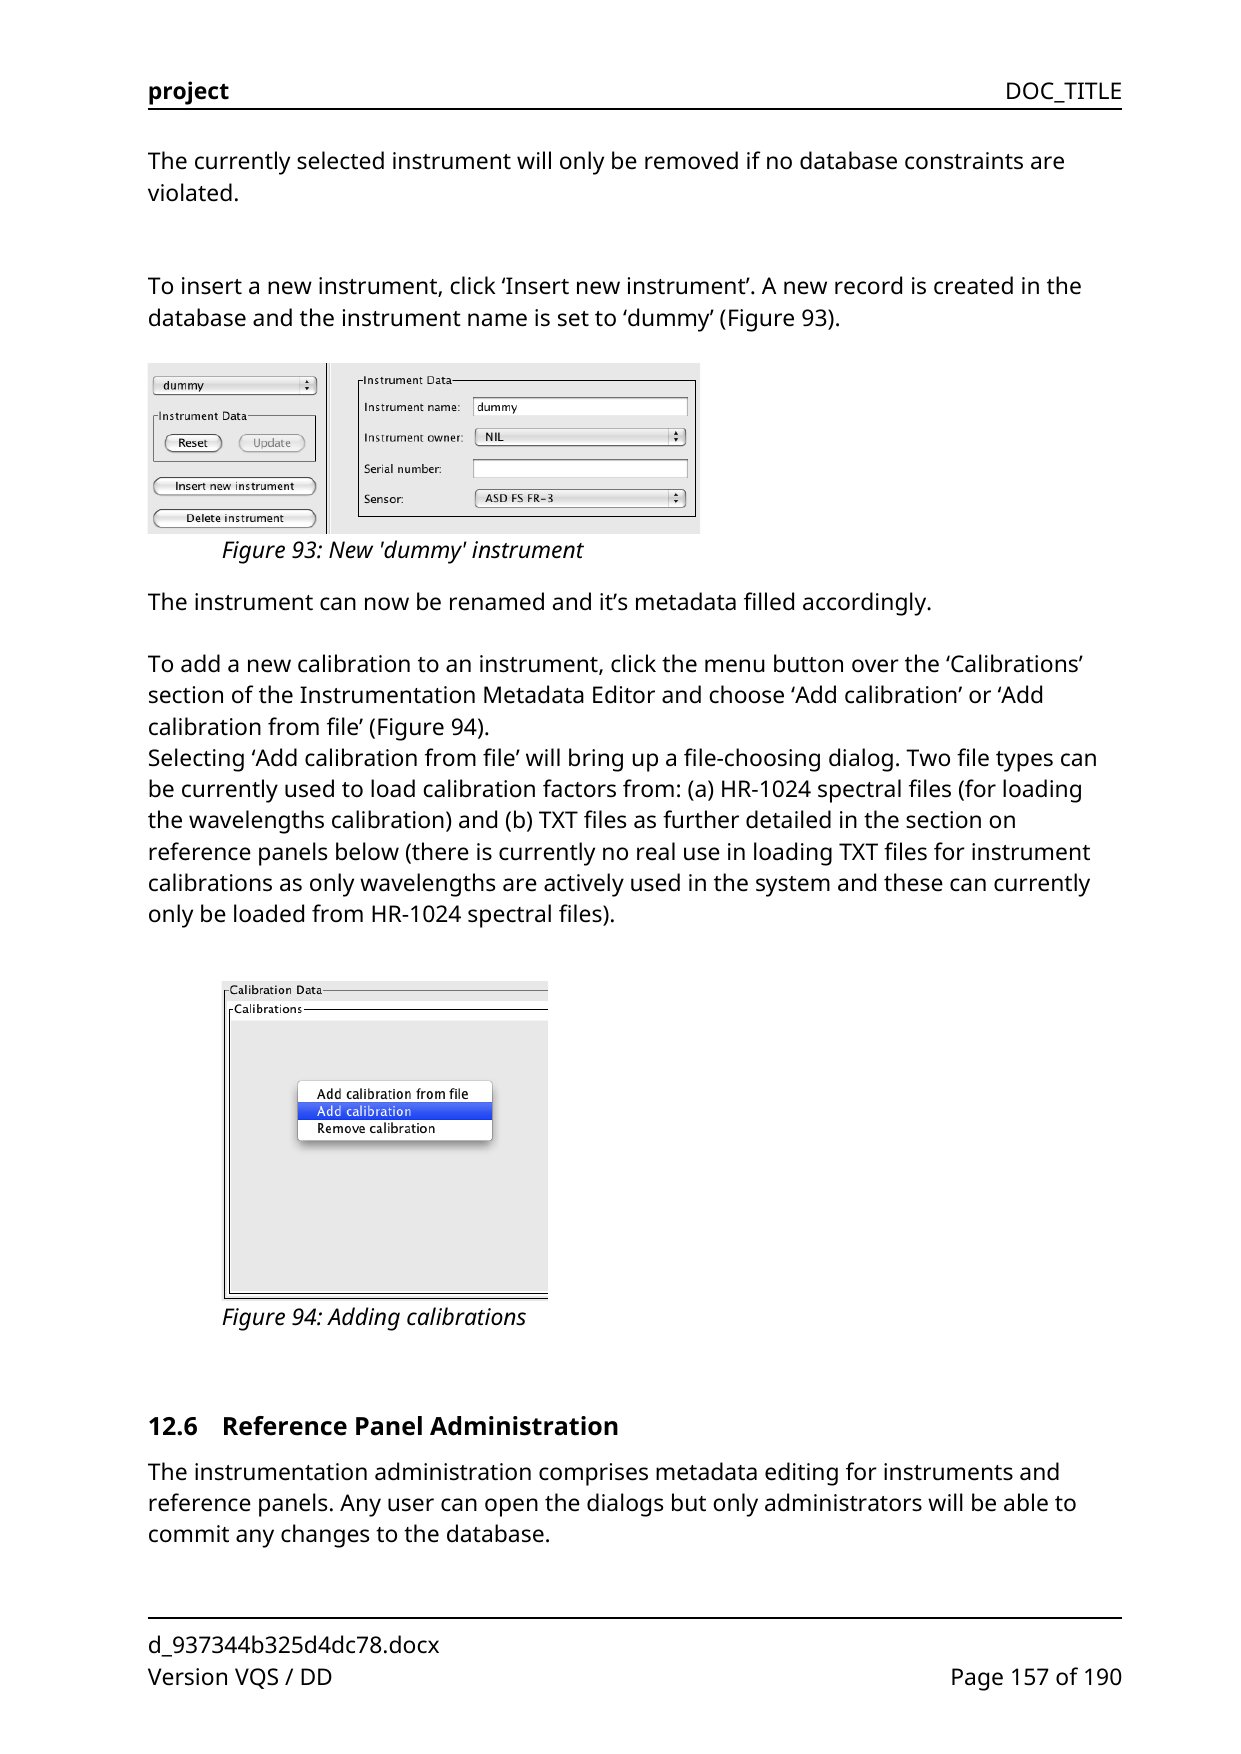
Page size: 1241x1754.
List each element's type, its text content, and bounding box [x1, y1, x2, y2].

picture [221, 981, 548, 1301]
text The instrument can now be renamed and it’s metadata filled accordingly. [148, 586, 1122, 617]
picture [147, 363, 701, 534]
text The instrumentation administration comprises metadata editing for instruments and reference panels. Any user can open the dialogs but only administrators will be able to commit any changes to the database. [148, 1456, 1122, 1549]
text The currently selected instrument will only be removed if no database constraints are violated. [148, 145, 1122, 208]
text Selecting ‘Add calibration from file’ will bring up a file-choosing dialog. Two file types can be currently used to load calibration factors from: (a) HR-1024 spectral files (for loading the wavelengths calibration) and (b) TXT files as further detailed in the section on reference panels below (there is currently no real use in loading TXT files for instrument calibrations as only wavelengths are actively used in the system and these can currently only be loaded from HR-1024 spectral files). [148, 742, 1122, 929]
subtitle Reference Panel Administration [148, 1409, 1122, 1443]
